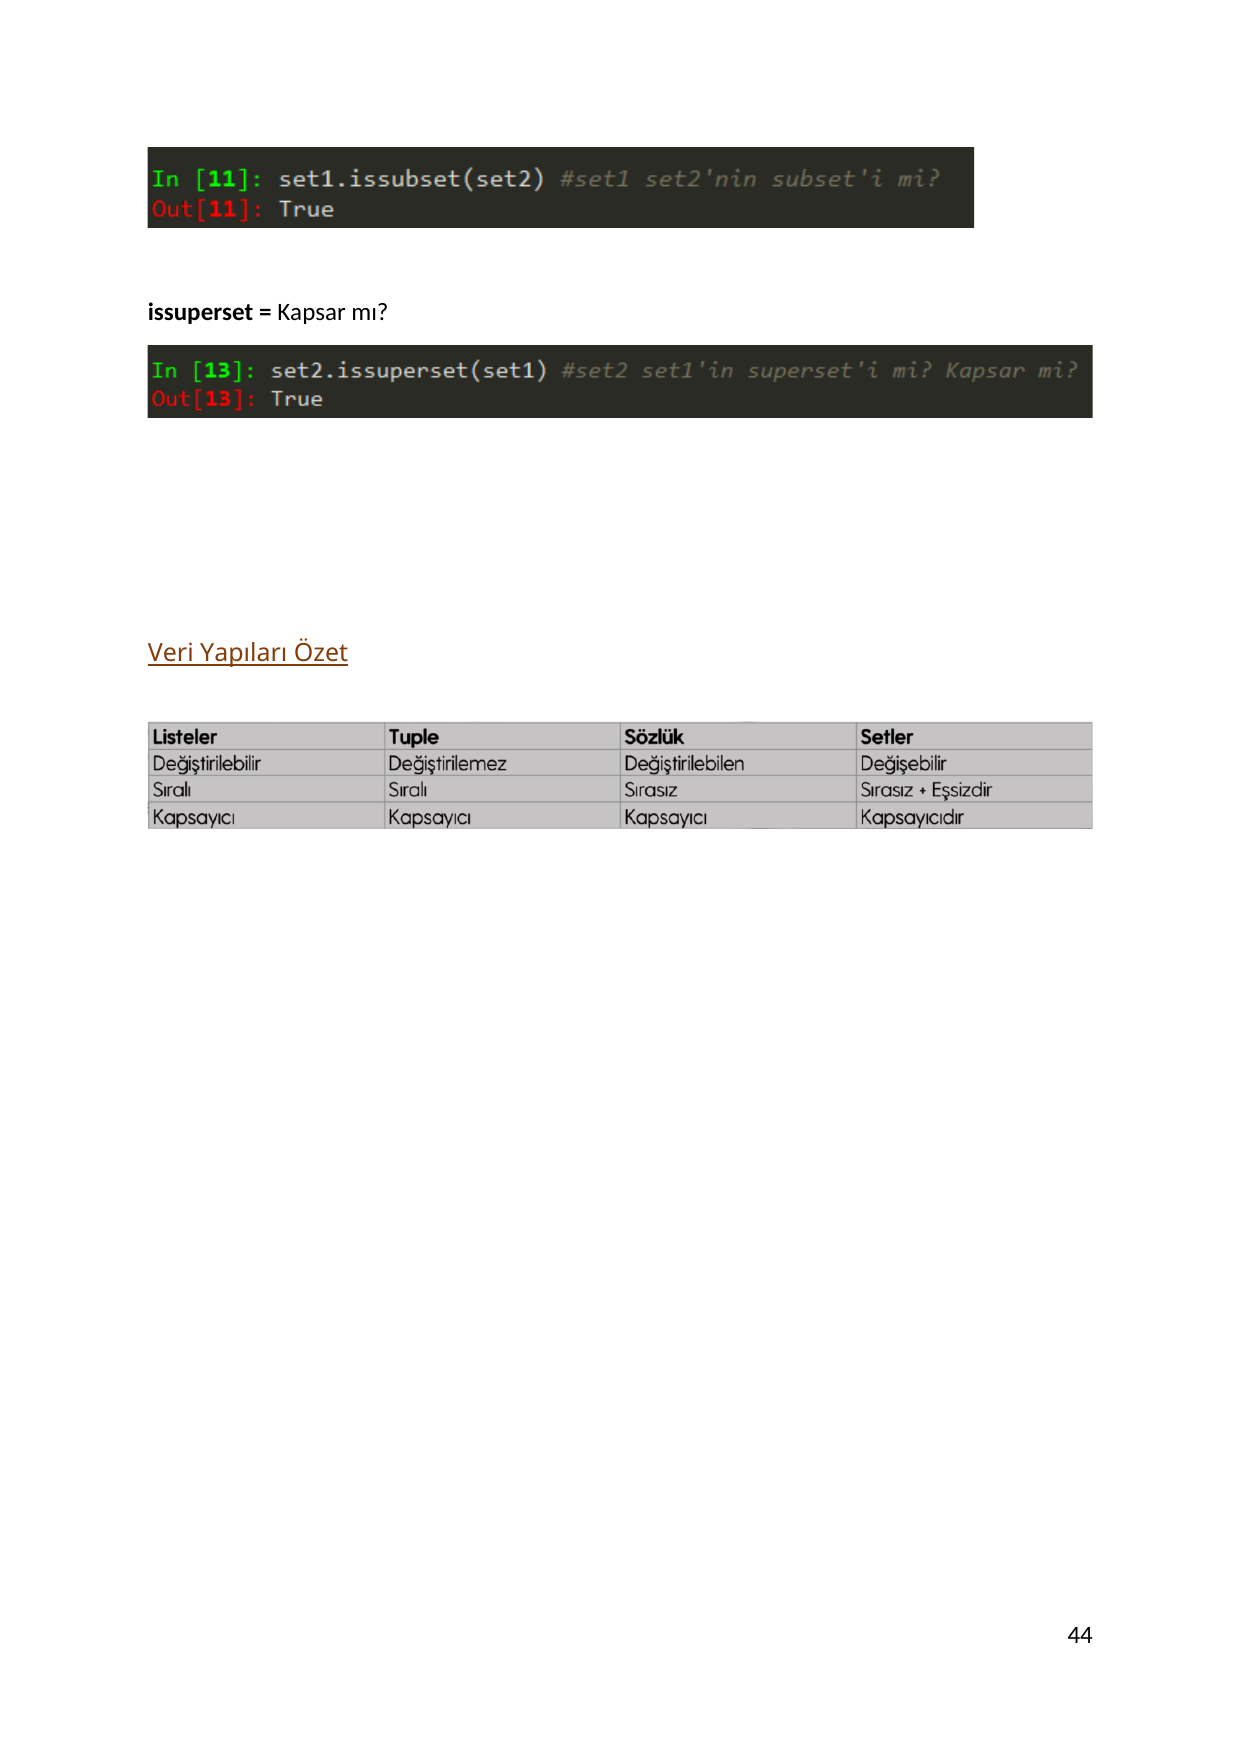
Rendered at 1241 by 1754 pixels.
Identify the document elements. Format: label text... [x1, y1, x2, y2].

picture [147, 345, 1093, 418]
picture [147, 147, 975, 228]
subtitle Veri Yapıları Özet [148, 635, 1092, 669]
picture [147, 721, 1093, 829]
text issuperset = Kapsar mı? [148, 296, 1092, 327]
